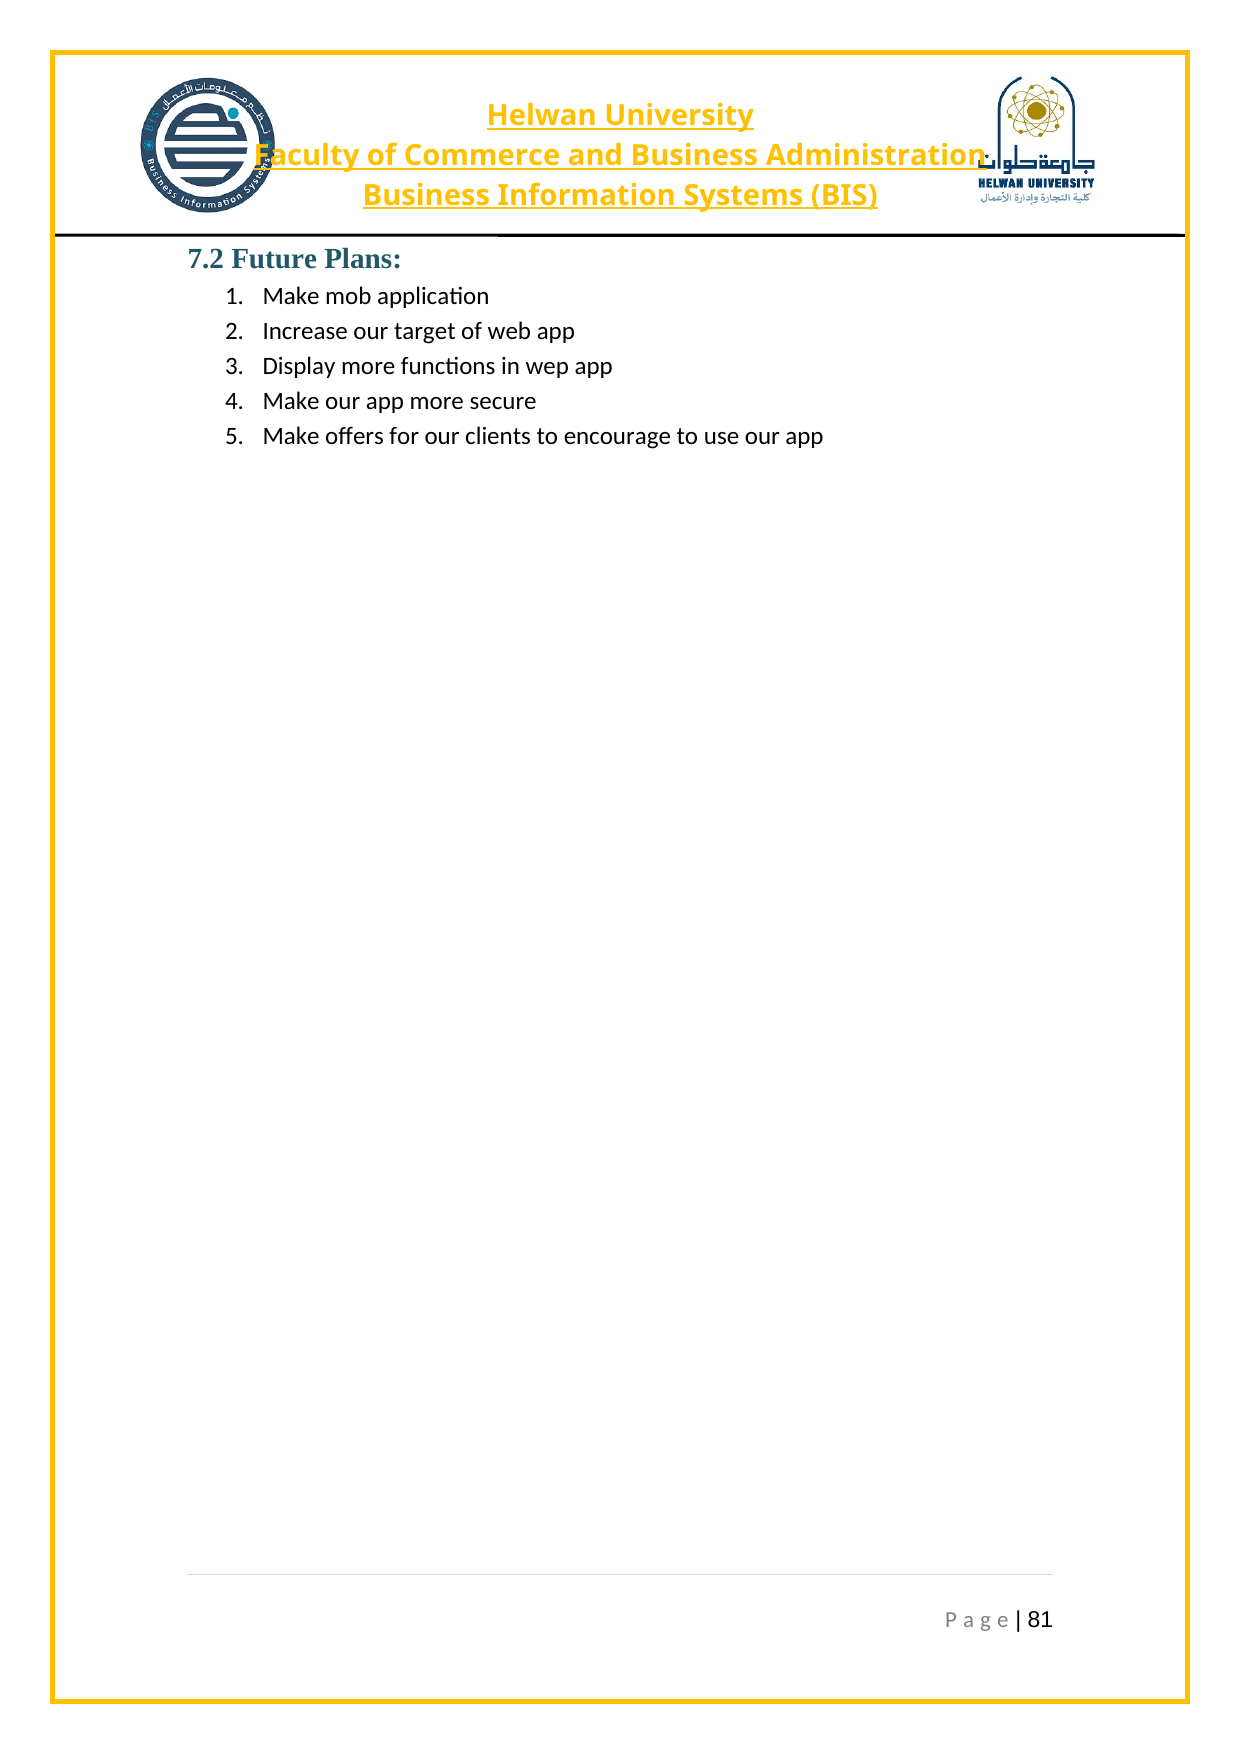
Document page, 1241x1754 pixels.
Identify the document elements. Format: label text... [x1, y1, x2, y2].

list Increase our target of web app [225, 315, 1053, 346]
picture [132, 75, 282, 215]
list Display more functions in wep app [225, 350, 1053, 381]
list Make mob application [225, 280, 1053, 311]
list Make offers for our clients to encourage to use our app [225, 420, 1053, 451]
picture [975, 72, 1096, 205]
subtitle 7.2 Future Plans: [187, 242, 1053, 275]
list Make our app more secure [225, 385, 1053, 416]
